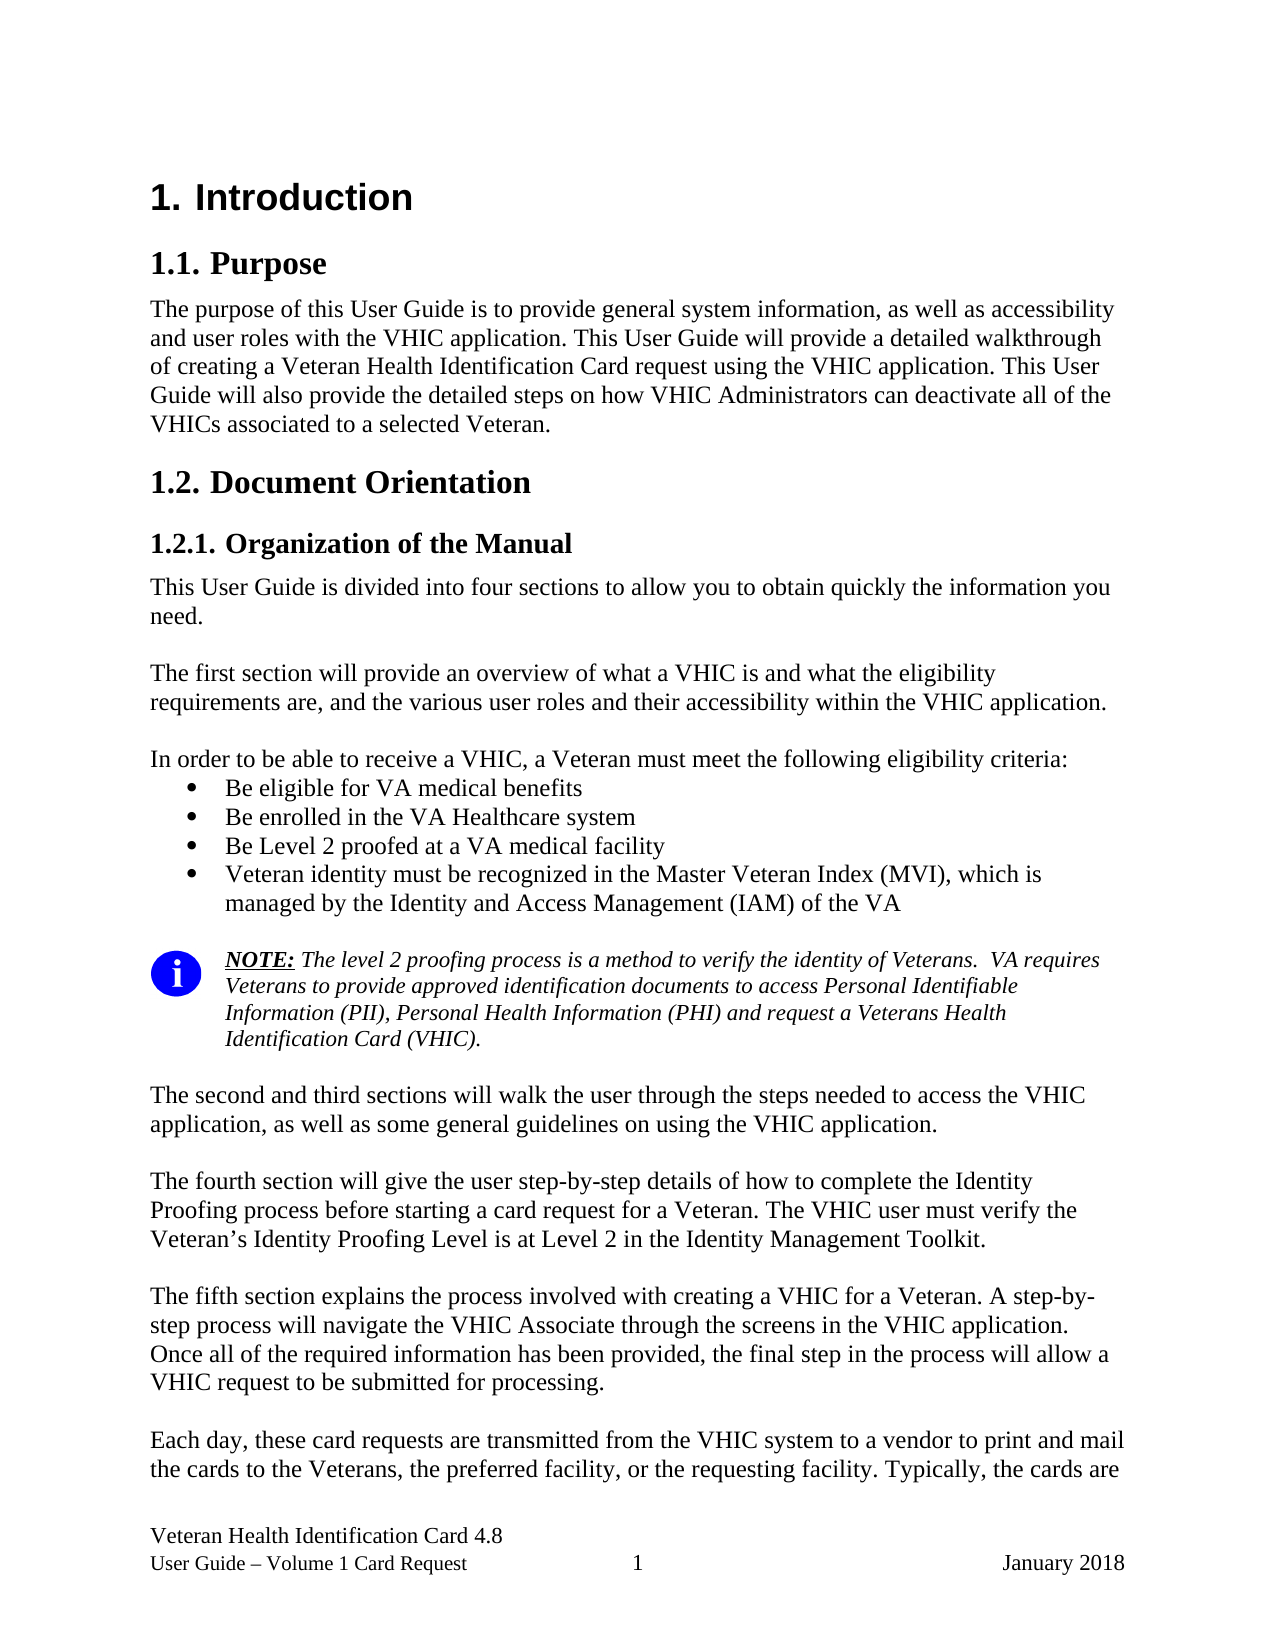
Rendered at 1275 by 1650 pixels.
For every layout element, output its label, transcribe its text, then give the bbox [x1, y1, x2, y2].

list Be enrolled in the VA Healthcare system [187, 802, 1125, 831]
subtitle Organization of the Manual [150, 526, 1125, 559]
list NOTE: The level 2 proofing process is a method to verify the identity of Veterans. VA requires Veterans to provide approved identification documents to access Personal Identifiable Information (PII), Personal Health Information (PHI) and request a Veterans Health Identification Card (VHIC). [225, 946, 1125, 1051]
text The purpose of this User Guide is to provide general system information, as well as accessibility and user roles with the VHIC application. This User Guide will provide a detailed walkthrough of creating a Veteran Health Identification Card request using the VHIC application. This User Guide will also provide the detailed steps on how VHIC Administrators can deactivate all of the VHICs associated to a selected Veteran. [150, 294, 1125, 438]
text This User Guide is divided into four sections to allow you to obtain quickly the information you need. [150, 572, 1125, 629]
text The first section will provide an overview of what a VHIC is and what the eligibility requirements are, and the various user roles and their accessibility within the VHIC application. [150, 658, 1125, 716]
subtitle Document Orientation [150, 463, 1125, 501]
text In order to be able to receive a VHIC, a Veteran must meet the following eligibility criteria: [150, 744, 1125, 773]
picture [150, 948, 202, 999]
text The fifth section explains the process involved with creating a VHIC for a Veteran. A step-by-step process will navigate the VHIC Associate through the screens in the VHIC application. Once all of the required information has been provided, the final step in the process will allow a VHIC request to be submitted for processing. [150, 1281, 1125, 1396]
list Be eligible for VA medical benefits [187, 773, 1125, 802]
text The fourth section will give the user step-by-step details of how to complete the Identity Proofing process before starting a card request for a Veteran. The VHIC user must verify the Veteran’s Identity Proofing Level is at Level 2 in the Identity Management Toolkit. [150, 1166, 1125, 1252]
text The second and third sections will walk the user through the steps needed to access the VHIC application, as well as some general guidelines on using the VHIC application. [150, 1080, 1125, 1137]
subtitle Purpose [150, 243, 1125, 281]
subtitle Introduction [150, 175, 1125, 218]
list Veteran identity must be recognized in the Master Veteran Index (MVI), which is managed by the Identity and Access Management (IAM) of the VA [187, 859, 1125, 917]
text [150, 1425, 1125, 1482]
list Be Level 2 proofed at a VA medical facility [187, 831, 1125, 859]
